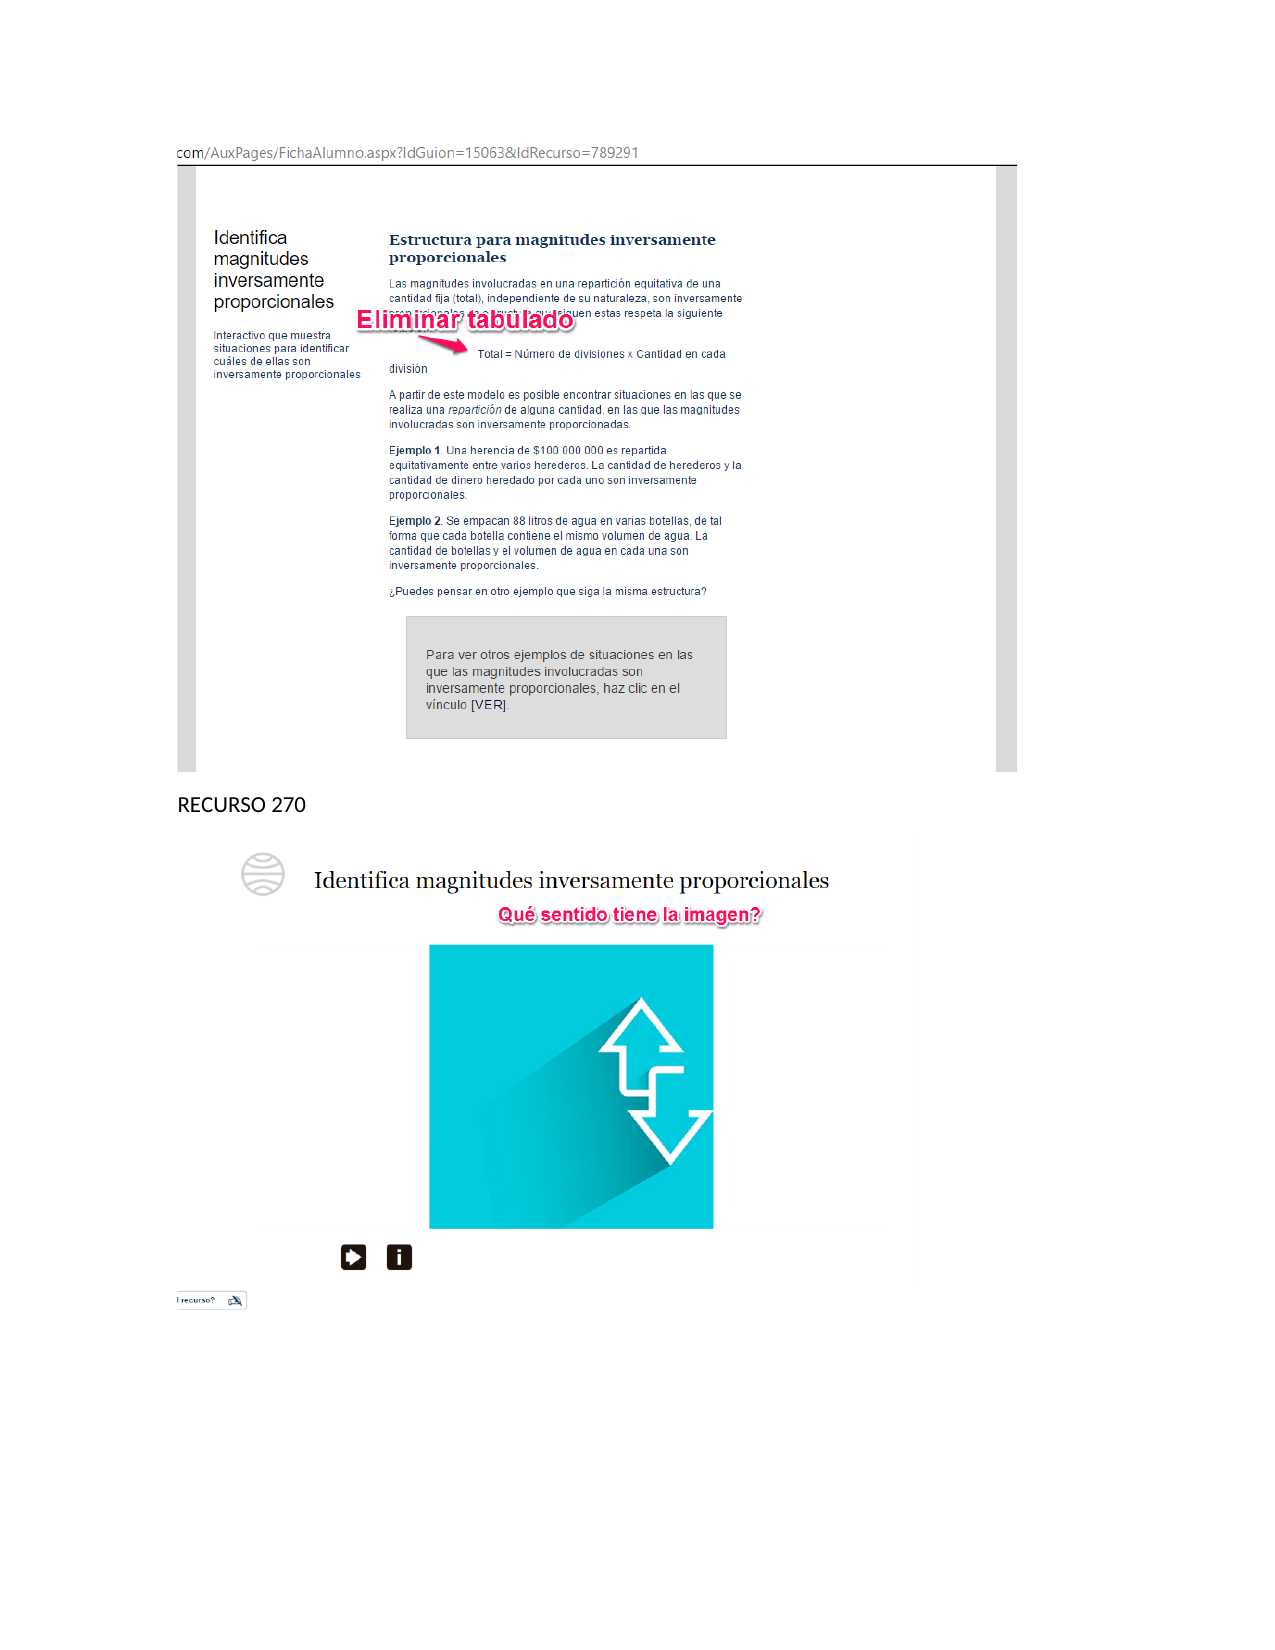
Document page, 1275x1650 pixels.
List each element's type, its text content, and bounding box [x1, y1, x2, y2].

picture [177, 147, 1018, 772]
text RECURSO 270 [177, 790, 1098, 818]
picture [177, 836, 1030, 1319]
